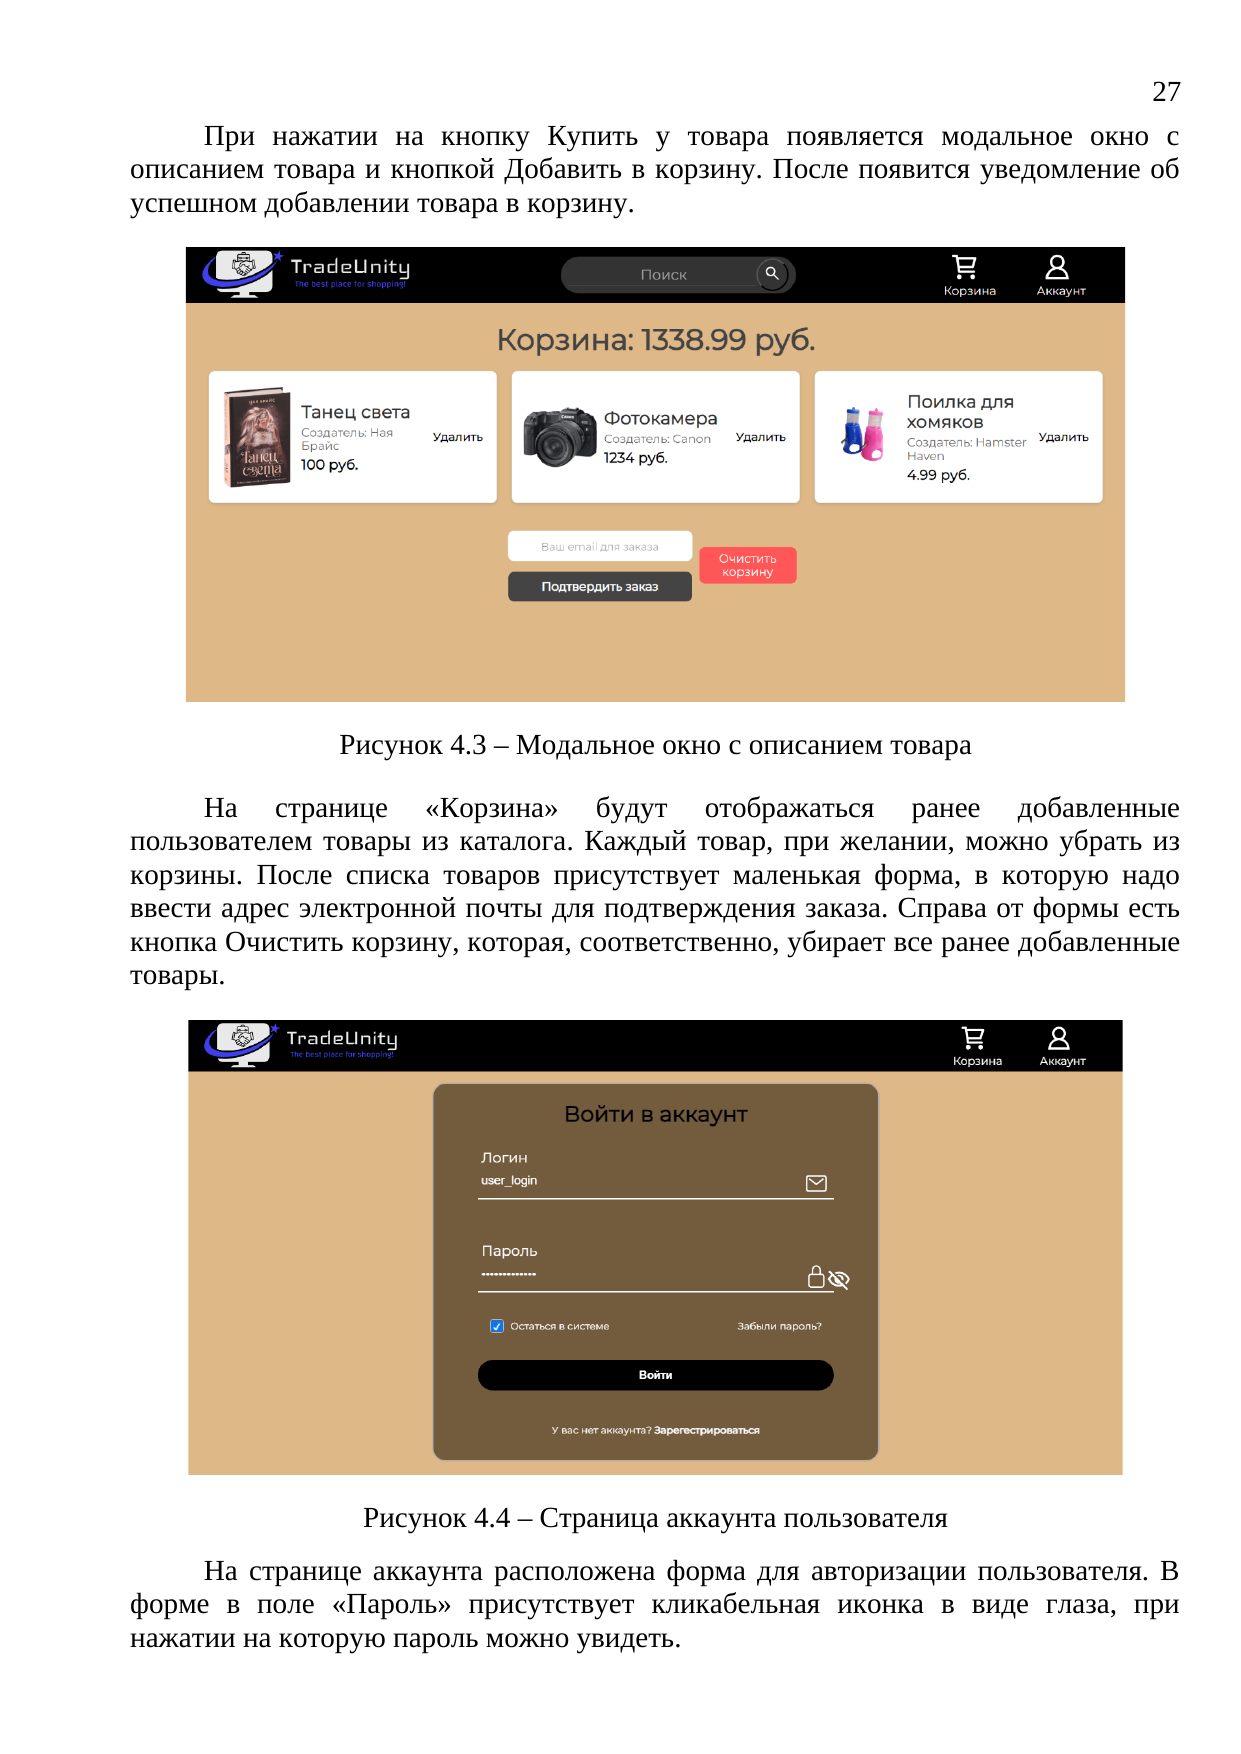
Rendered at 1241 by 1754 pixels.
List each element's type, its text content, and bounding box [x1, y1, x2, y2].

text Рисунок 4.4 – Страница аккаунта пользователя [130, 1500, 1181, 1533]
text На странице аккаунта расположена форма для авторизации пользователя. В форме в поле «Пароль» присутствует кликабельная иконка в виде глаза, при нажатии на которую пароль можно увидеть. [130, 1553, 1181, 1653]
picture [188, 1020, 1123, 1475]
picture [185, 247, 1126, 702]
text На странице «Корзина» будут отображаться ранее добавленные пользователем товары из каталога. Каждый товар, при желании, можно убрать из корзины. После списка товаров присутствует маленькая форма, в которую надо ввести адрес электронной почты для подтверждения заказа. Справа от формы есть кнопка Очистить корзину, которая, соответственно, убирает все ранее добавленные товары. [130, 790, 1181, 991]
text Рисунок 4.3 – Модальное окно с описанием товара [130, 727, 1181, 761]
text При нажатии на кнопку Купить у товара появляется модальное окно с описанием товара и кнопкой Добавить в корзину. После появится уведомление об успешном добавлении товара в корзину. [130, 118, 1181, 219]
